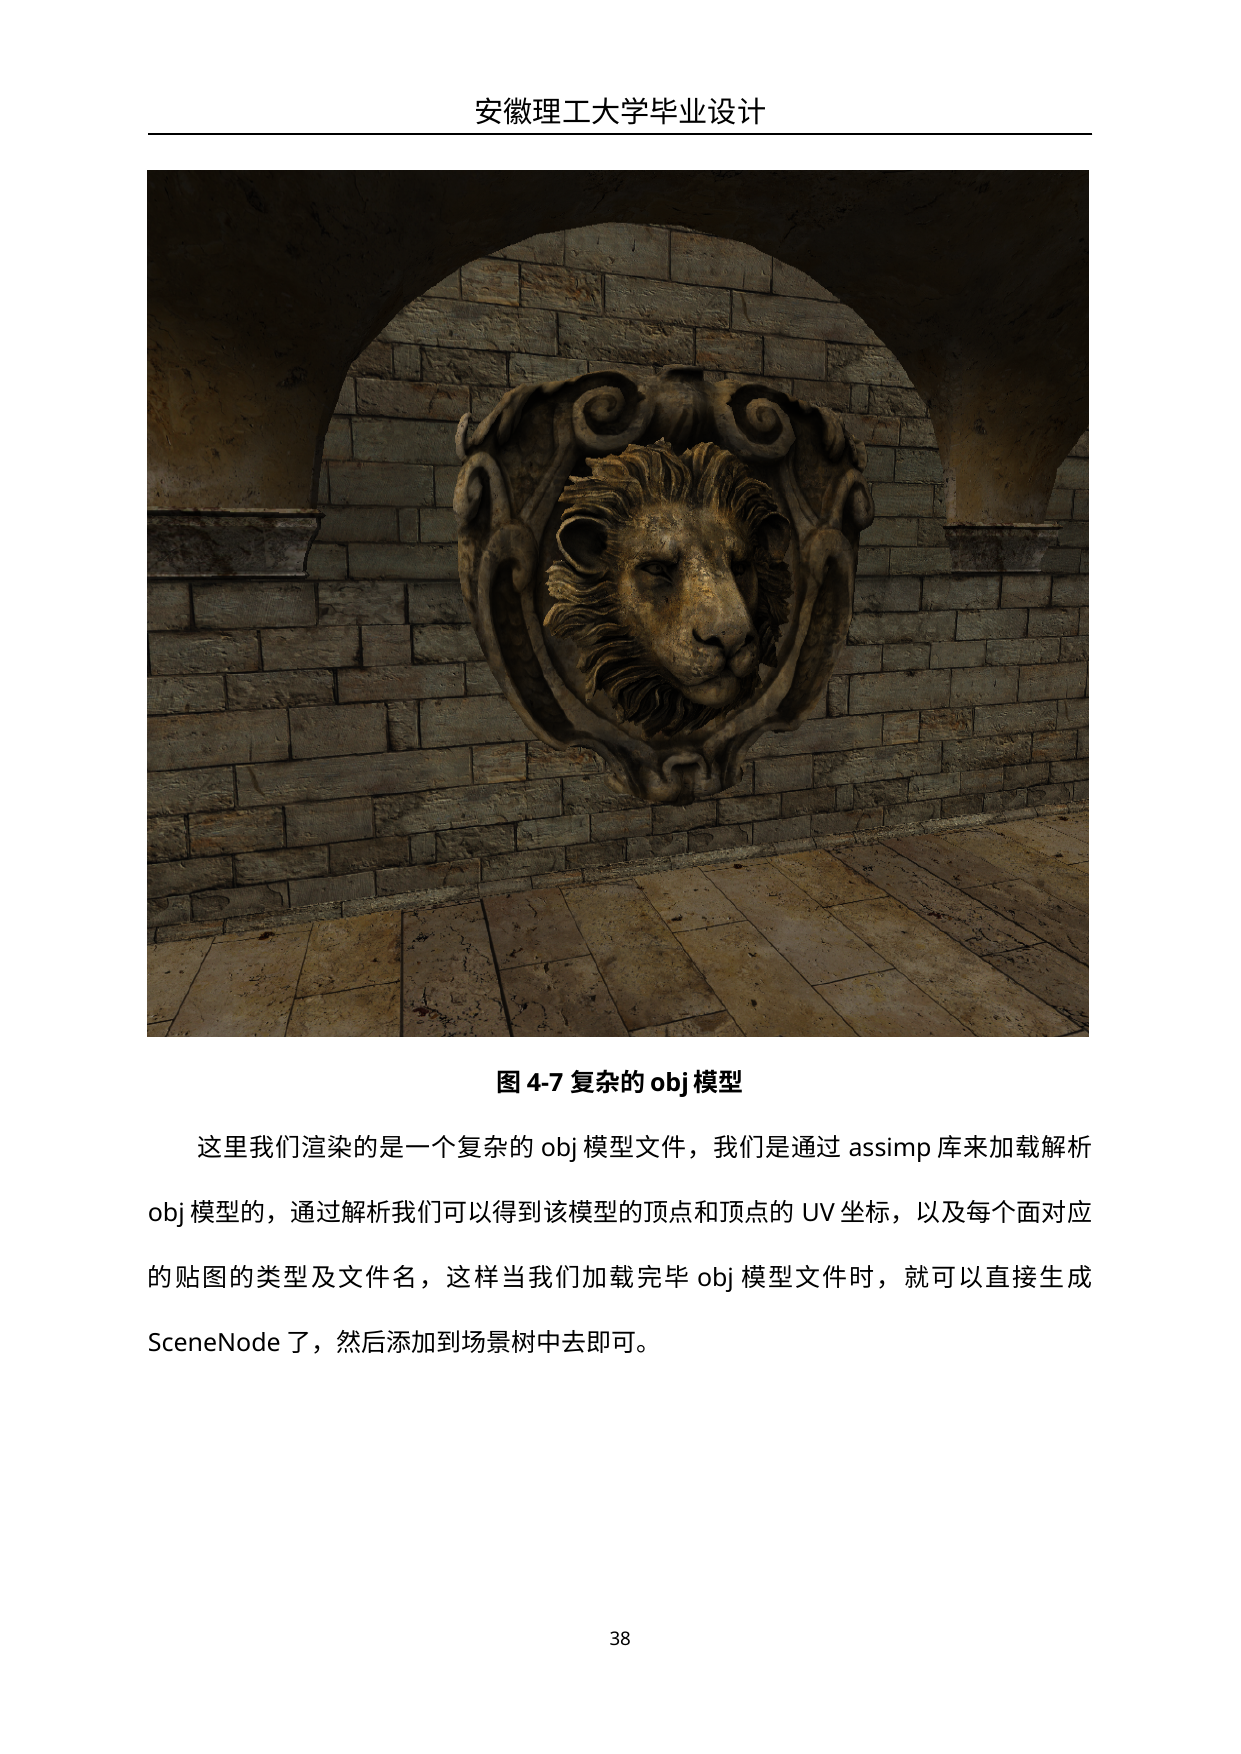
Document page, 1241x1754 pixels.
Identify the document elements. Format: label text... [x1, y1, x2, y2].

picture [147, 170, 1089, 1037]
text 图4-7 复杂的obj模型 [148, 1048, 1092, 1113]
text 这里我们渲染的是一个复杂的obj模型文件，我们是通过assimp库来加载解析obj模型的，通过解析我们可以得到该模型的顶点和顶点的UV坐标，以及每个面对应的贴图的类型及文件名，这样当我们加载完毕obj模型文件时，就可以直接生成SceneNode了，然后添加到场景树中去即可。 [148, 1113, 1092, 1373]
